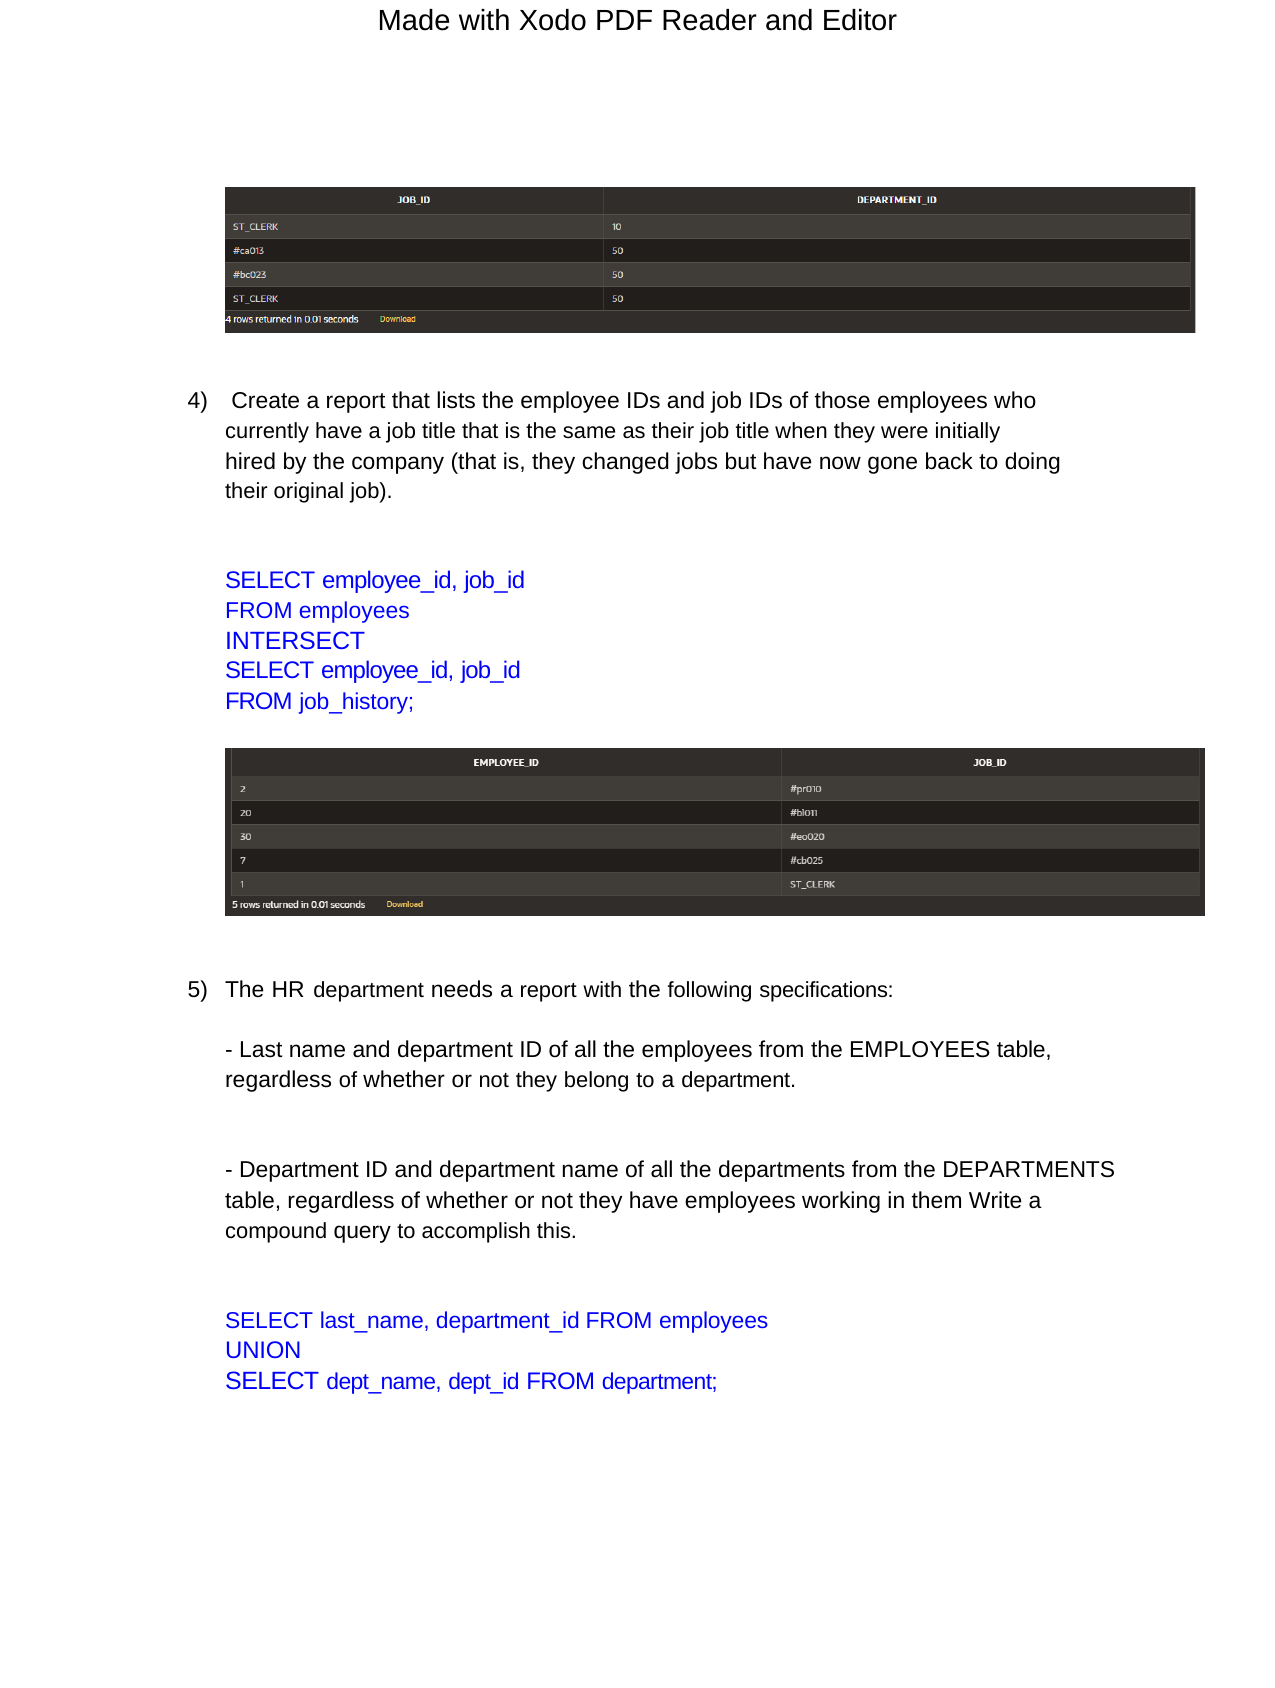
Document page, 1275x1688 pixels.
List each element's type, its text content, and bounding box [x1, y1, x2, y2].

text SELECT employee_id, job_id [225, 657, 1225, 684]
text UNION [225, 1336, 1225, 1364]
picture [225, 748, 1205, 916]
picture [225, 187, 1196, 333]
text SELECT dept_name, dept_id FROM department; [225, 1366, 1225, 1394]
text regardless of whether or not they belong to a department. [225, 1066, 1225, 1092]
text SELECT last_name, department_id FROM employees [225, 1307, 1225, 1333]
text FROM job_history; [225, 687, 1225, 714]
list Department ID and department name of all the departments from the DEPARTMENTS table, regardless of whether or not they have employees working in them Write a compound query to accomplish this. [225, 1156, 1116, 1243]
text SELECT employee_id, job_id FROM employees INTERSECT [225, 566, 527, 654]
list The HR department needs a report with the following specifications: [187, 976, 1225, 1002]
list Create a report that lists the employee IDs and job IDs of those employees who currently have a job title that is the same as their job title when they were initially hired by the company (that is, they changed jobs but have now gone back to doing their original job). [187, 387, 1061, 503]
list Last name and department ID of all the employees from the EMPLOYEES table, [225, 1036, 1225, 1062]
